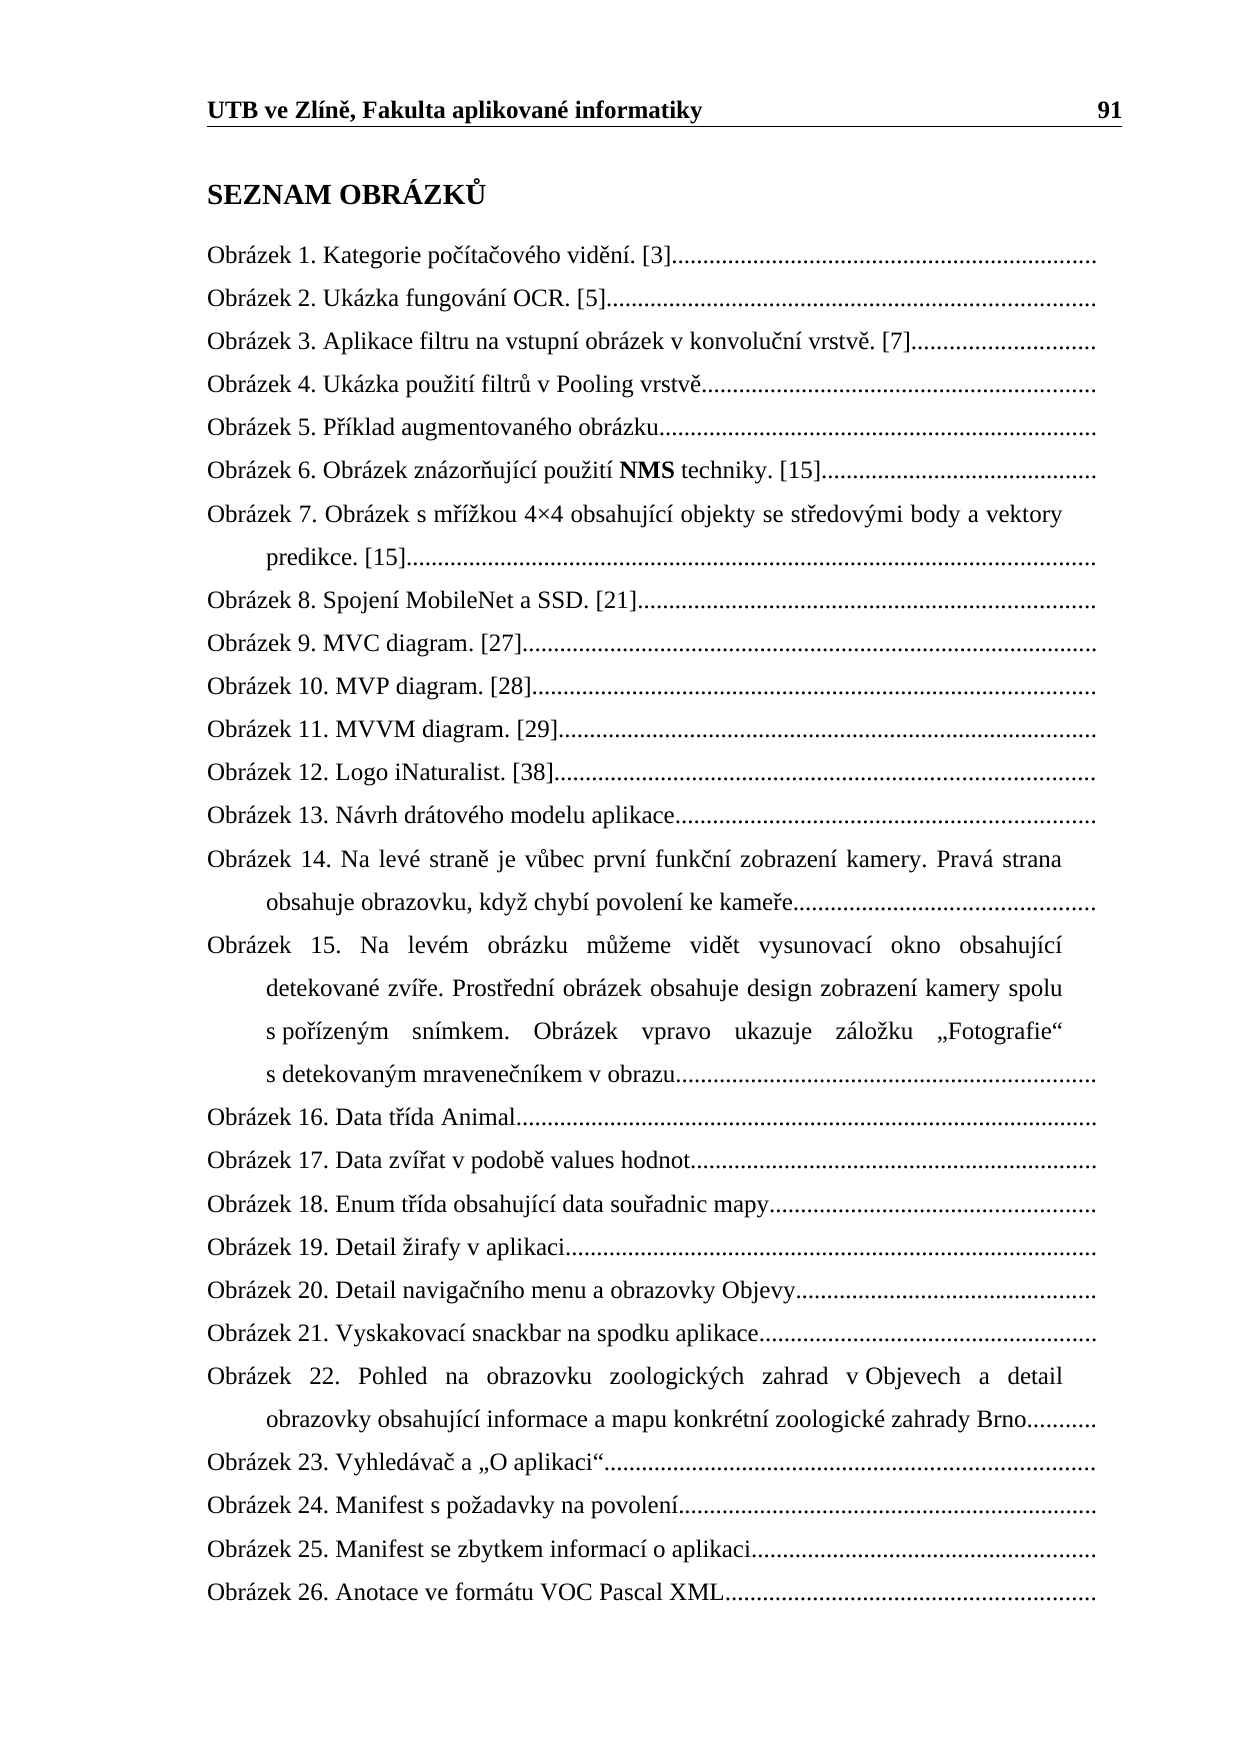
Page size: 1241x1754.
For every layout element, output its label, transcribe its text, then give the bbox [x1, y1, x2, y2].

text Obrázek 10. MVP diagram. [28] 29 [207, 671, 1063, 700]
text Obrázek 1. Kategorie počítačového vidění. [3] 13 [207, 240, 1063, 269]
text Obrázek 4. Ukázka použití filtrů v Pooling vrstvě. 16 [207, 369, 1063, 398]
text Obrázek 11. MVVM diagram. [29] 29 [207, 714, 1063, 743]
text Obrázek 23. Vyhledávač a „O aplikaci“. 53 [207, 1447, 1063, 1476]
text Obrázek 19. Detail žirafy v aplikaci. 50 [207, 1232, 1063, 1261]
text Obrázek 26. Anotace ve formátu VOC Pascal XML. 59 [207, 1577, 1063, 1606]
text Obrázek 13. Návrh drátového modelu aplikace. 38 [207, 801, 1063, 829]
text Obrázek 15. Na levém obrázku můžeme vidět vysunovací okno obsahující detekované zvíře. Prostřední obrázek obsahuje design zobrazení kamery spolu s pořízeným snímkem. Obrázek vpravo ukazuje záložku „Fotografie“ s detekovaným mravenečníkem v obrazu. 45 [207, 930, 1063, 1088]
text Obrázek 5. Příklad augmentovaného obrázku. 19 [207, 412, 1063, 441]
text Obrázek 7. Obrázek s mřížkou 4×4 obsahující objekty se středovými body a vektory predikce. [15] 23 [207, 499, 1063, 571]
text Obrázek 24. Manifest s požadavky na povolení. 54 [207, 1491, 1063, 1519]
text Obrázek 20. Detail navigačního menu a obrazovky Objevy. 51 [207, 1275, 1063, 1304]
text Obrázek 16. Data třída Animal. 46 [207, 1102, 1063, 1131]
text Obrázek 8. Spojení MobileNet a SSD. [21] 24 [207, 585, 1063, 614]
text Obrázek 18. Enum třída obsahující data souřadnic mapy. 48 [207, 1189, 1063, 1217]
text Obrázek 9. MVC diagram. [27] 28 [207, 628, 1063, 657]
text Obrázek 17. Data zvířat v podobě values hodnot. 47 [207, 1146, 1063, 1174]
text Obrázek 22. Pohled na obrazovku zoologických zahrad v Objevech a detail obrazovky obsahující informace a mapu konkrétní zoologické zahrady Brno. 52 [207, 1361, 1063, 1433]
text Obrázek 12. Logo iNaturalist. [38] 34 [207, 757, 1063, 786]
text Seznam obrázků [207, 177, 1122, 211]
text Obrázek 14. Na levé straně je vůbec první funkční zobrazení kamery. Pravá strana obsahuje obrazovku, když chybí povolení ke kameře. 43 [207, 844, 1063, 916]
text Obrázek 3. Aplikace filtru na vstupní obrázek v konvoluční vrstvě. [7] 15 [207, 326, 1063, 355]
text Obrázek 21. Vyskakovací snackbar na spodku aplikace. 51 [207, 1318, 1063, 1347]
text Obrázek 25. Manifest se zbytkem informací o aplikaci. 54 [207, 1534, 1063, 1562]
text Obrázek 2. Ukázka fungování OCR. [5] 13 [207, 283, 1063, 312]
text Obrázek 6. Obrázek znázorňující použití NMS techniky. [15] 21 [207, 456, 1063, 484]
